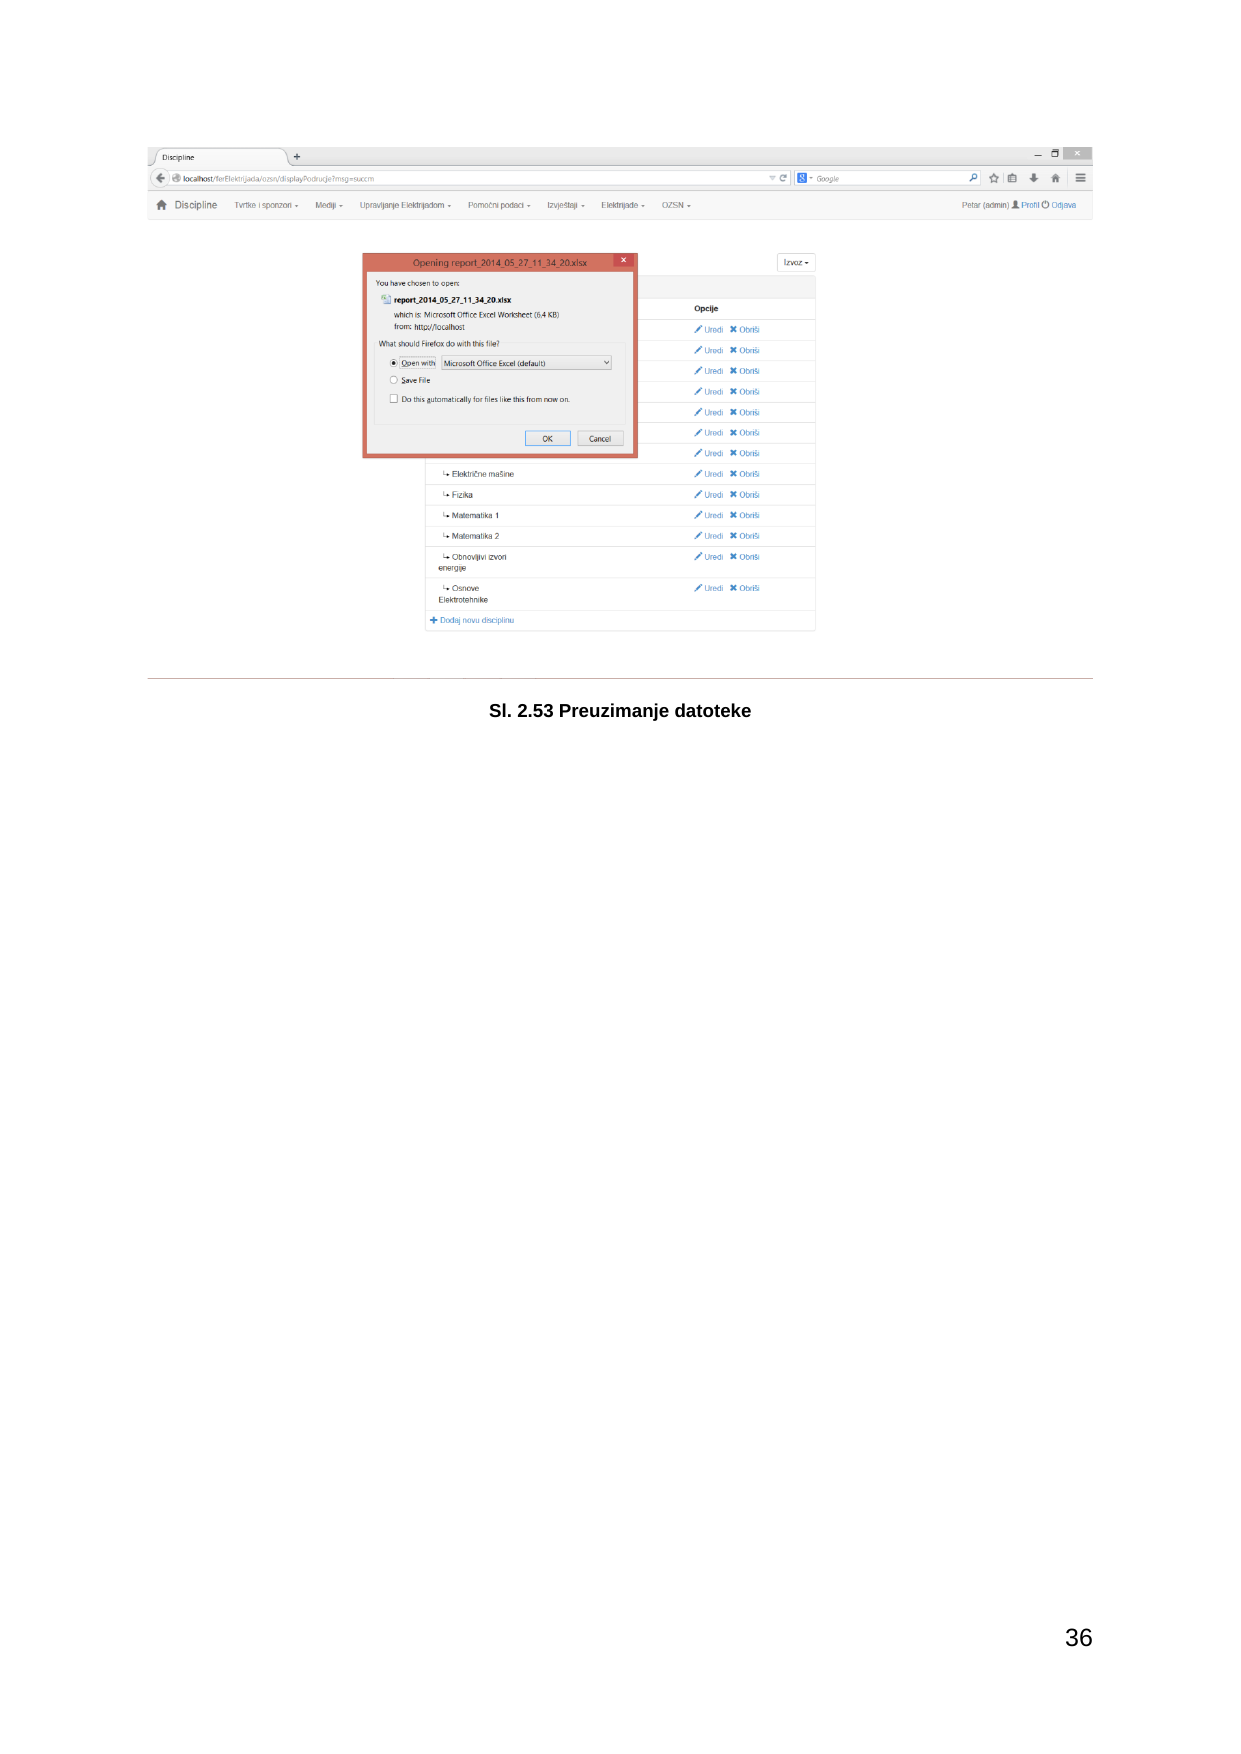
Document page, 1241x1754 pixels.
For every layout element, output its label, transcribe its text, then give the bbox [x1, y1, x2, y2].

picture [147, 147, 1093, 679]
